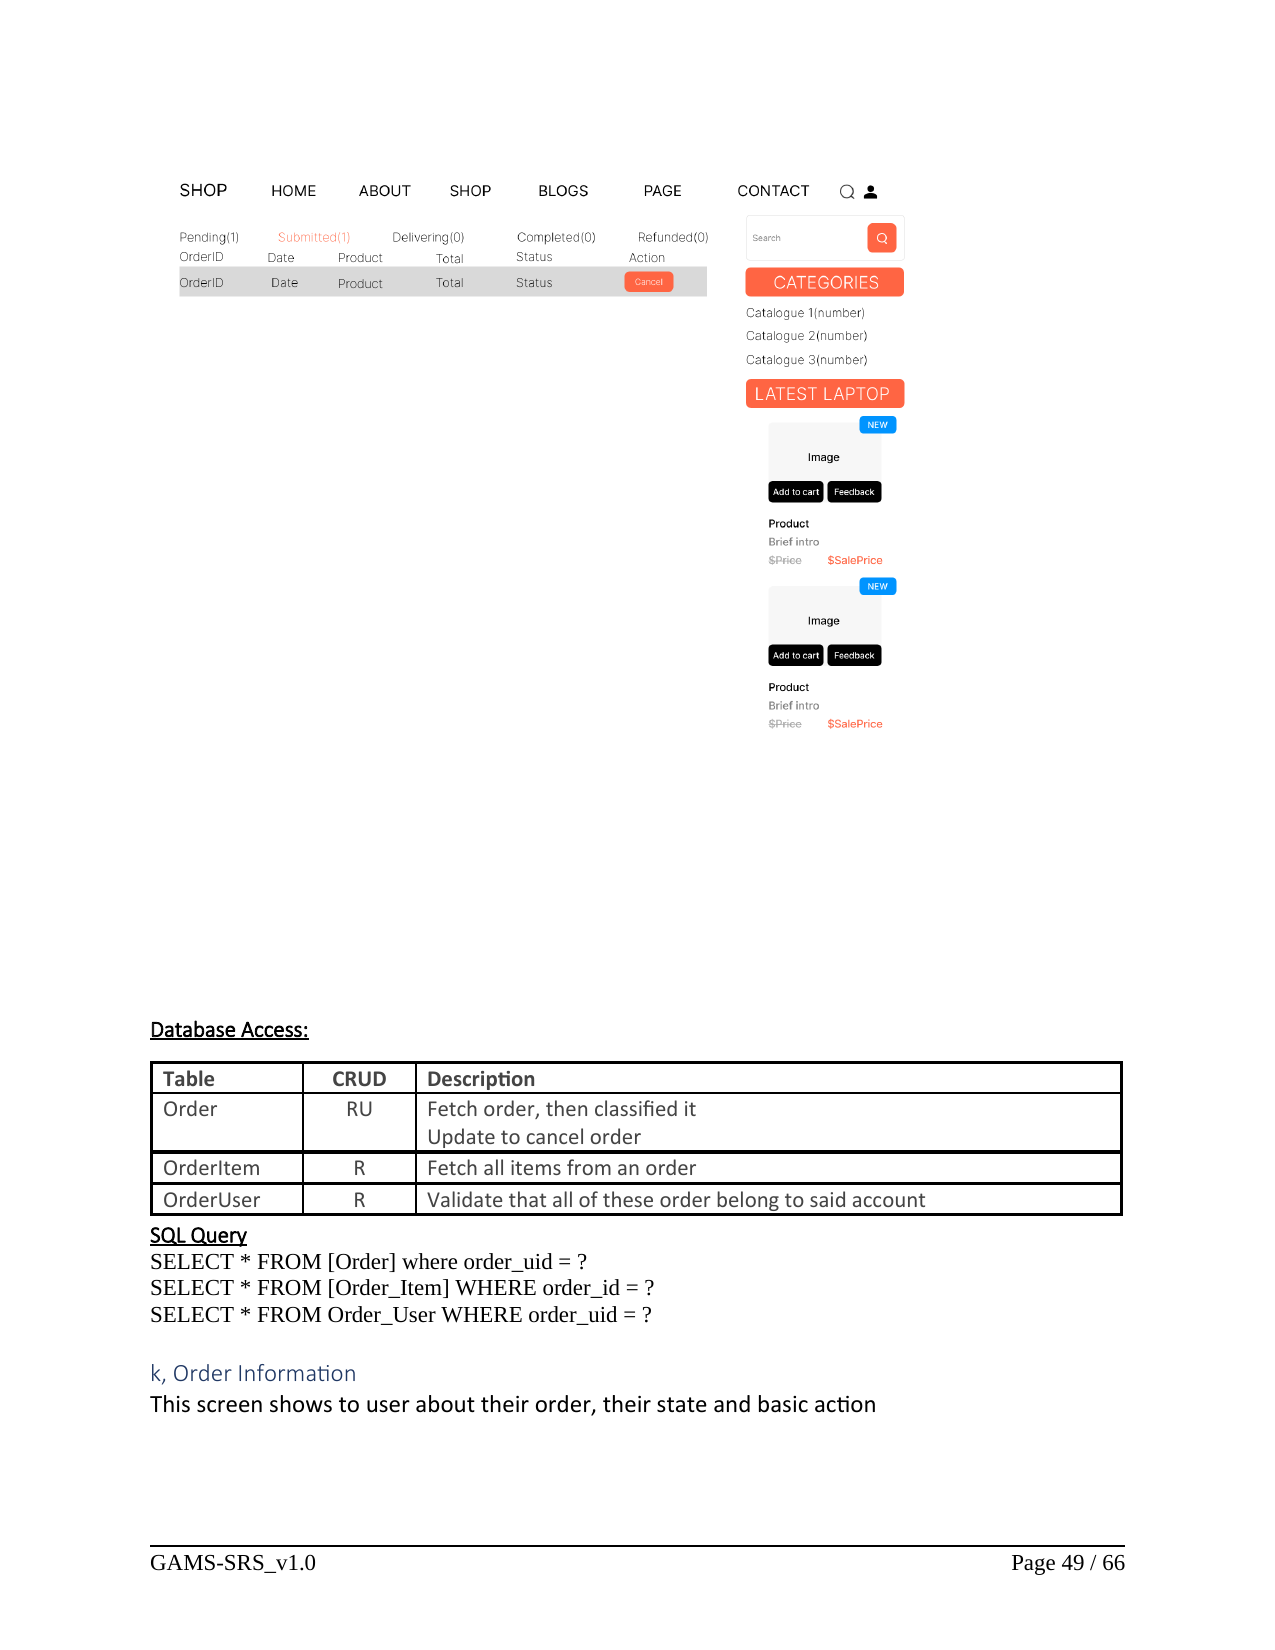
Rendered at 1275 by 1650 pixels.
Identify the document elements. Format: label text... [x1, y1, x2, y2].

subtitle k, Order Information [150, 1358, 1125, 1388]
subtitle SQL Query [150, 1220, 1125, 1248]
text This screen shows to user about their order, their state and basic action [150, 1388, 1125, 1419]
text SELECT * FROM Order_User WHERE order_uid = ? [150, 1301, 1125, 1327]
picture [150, 150, 927, 1011]
text SELECT * FROM [Order] where order_uid = ? [150, 1248, 1125, 1274]
text SELECT * FROM [Order_Item] WHERE order_id = ? [150, 1274, 1125, 1301]
subtitle Database Access: [150, 1014, 1125, 1042]
